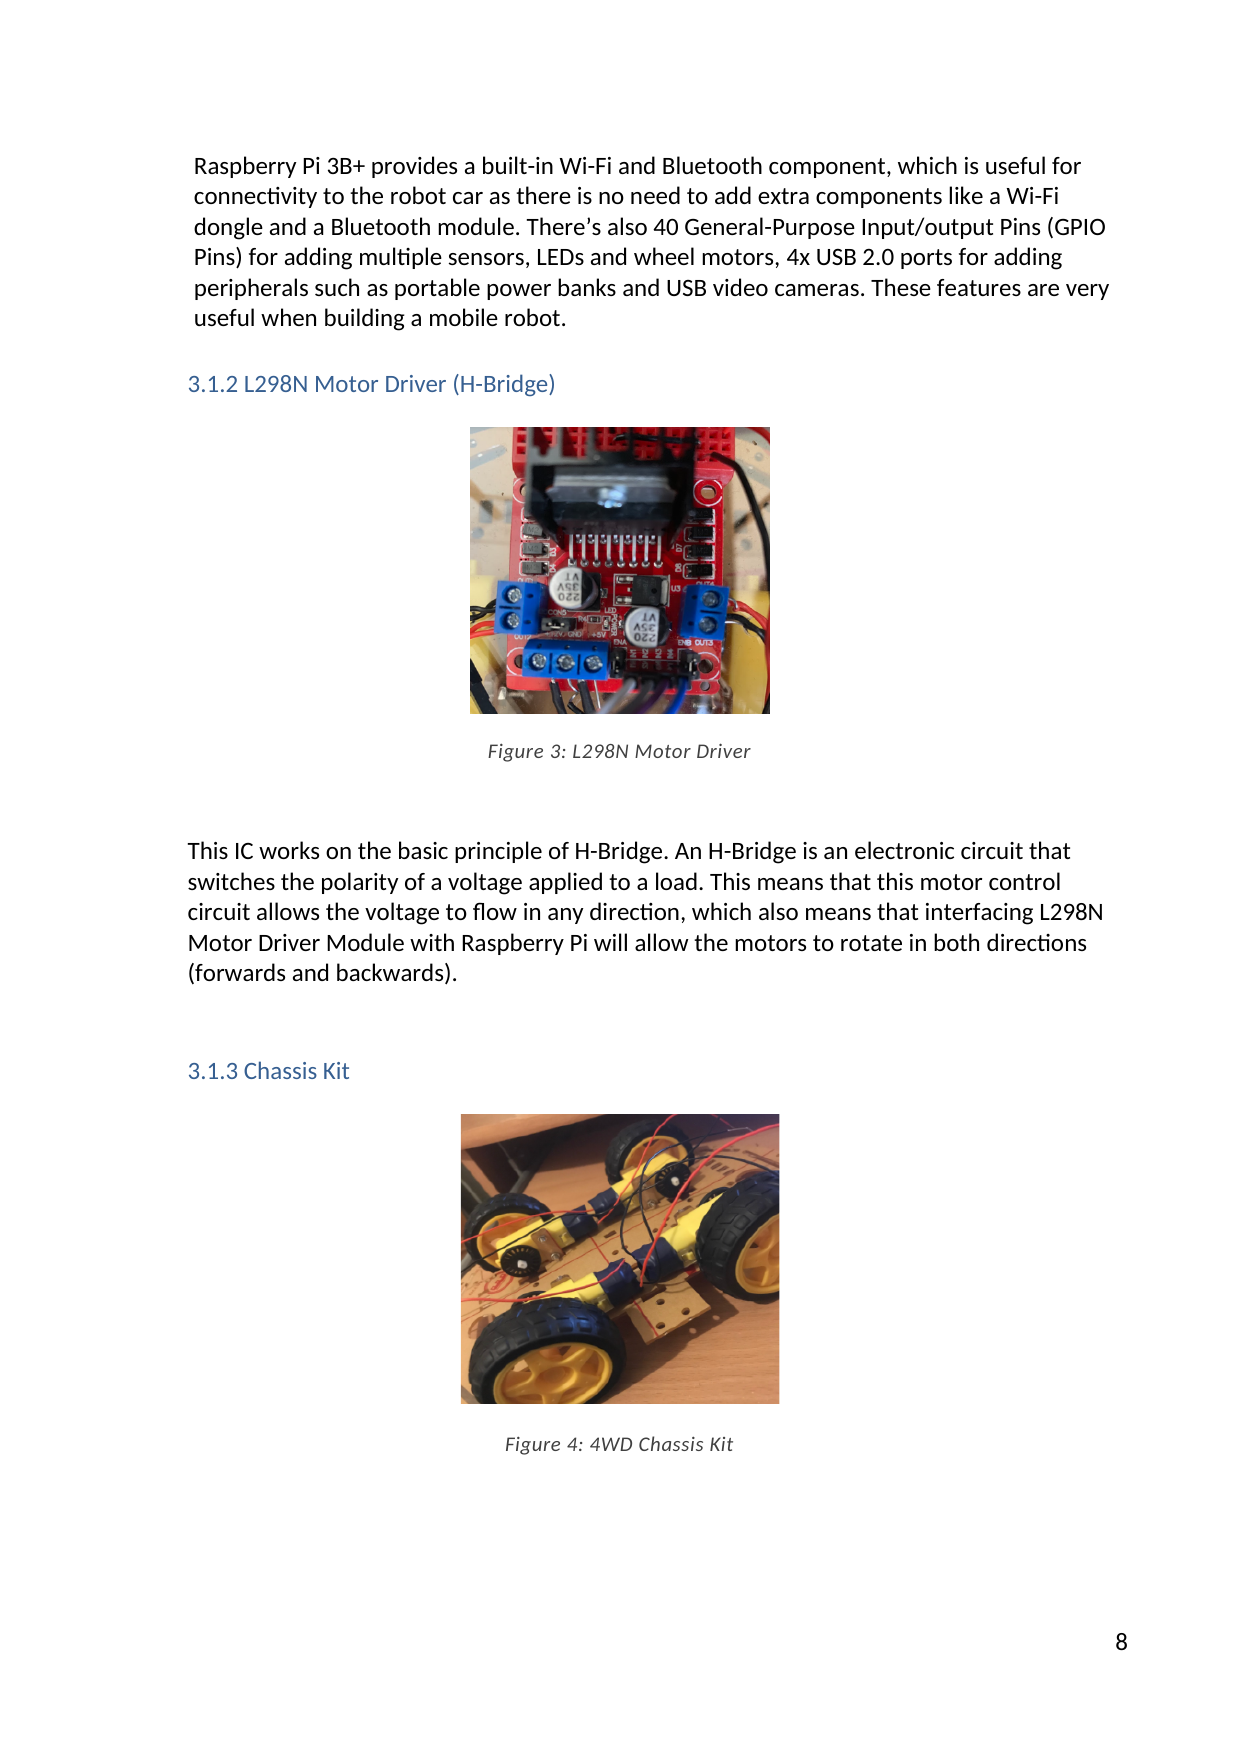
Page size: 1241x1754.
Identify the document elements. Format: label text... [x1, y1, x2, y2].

picture [470, 427, 770, 714]
text This IC works on the basic principle of H-Bridge. An H-Bridge is an electronic circuit that switches the polarity of a voltage applied to a load. This means that this motor control circuit allows the voltage to flow in any direction, which also means that interfacing L298N Motor Driver Module with Raspberry Pi will allow the motors to rotate in both directions (forwards and backwards). [187, 835, 1128, 988]
subtitle 3.1.3 Chassis Kit [187, 1056, 1128, 1086]
text Raspberry Pi 3B+ provides a built-in Wi-Fi and Bluetooth component, which is useful for connectivity to the robot car as there is no need to add extra components like a Wi-Fi dongle and a Bluetooth module. There’s also 40 General-Purpose Input/output Pins (GPIO Pins) for adding multiple sensors, LEDs and wheel motors, 4x USB 2.0 ports for adding peripherals such as portable power banks and USB video cameras. These features are very useful when building a mobile robot. [194, 150, 1128, 333]
text Figure 4: 4WD Chassis Kit [112, 1431, 1128, 1456]
text Figure 3: L298N Motor Driver [112, 738, 1128, 763]
subtitle 3.1.2 L298N Motor Driver (H-Bridge) [187, 368, 1128, 398]
picture [460, 1114, 780, 1406]
